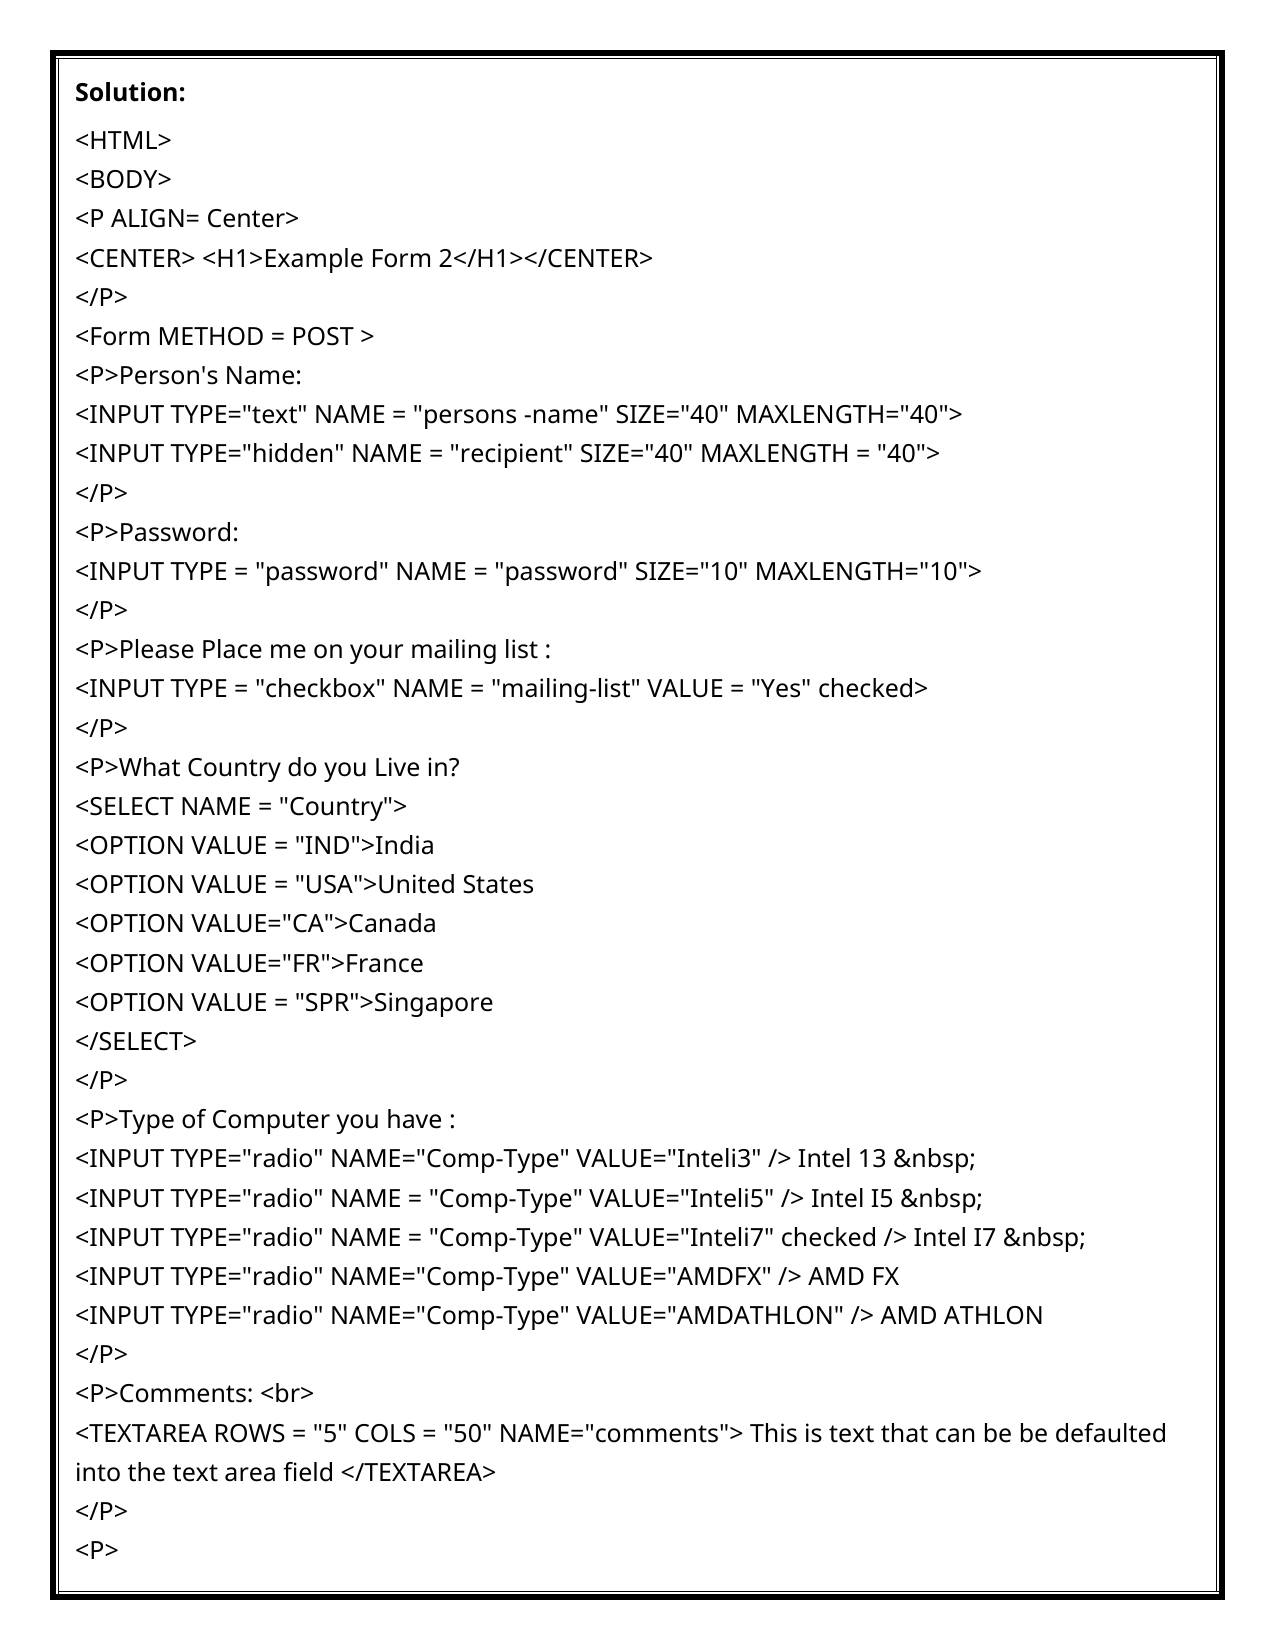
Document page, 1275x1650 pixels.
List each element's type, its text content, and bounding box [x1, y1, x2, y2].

text </P> [75, 710, 1200, 744]
text <INPUT TYPE = "checkbox" NAME = "mailing-list" VALUE = "Yes" checked> [75, 671, 1200, 705]
text <INPUT TYPE="radio" NAME="Comp-Type" VALUE="AMDATHLON" /> AMD ATHLON [75, 1298, 1200, 1332]
text <INPUT TYPE="radio" NAME="Comp-Type" VALUE="Inteli3" /> Intel 13 &nbsp; [75, 1141, 1200, 1175]
text <P> [75, 1533, 1200, 1567]
text <P>What Country do you Live in? [75, 749, 1200, 783]
text <P>Person's Name: [75, 358, 1200, 392]
text </P> [75, 279, 1200, 313]
text <P>Please Place me on your mailing list : [75, 632, 1200, 666]
text <P>Password: [75, 514, 1200, 548]
text <CENTER> <H1>Example Form 2</H1></CENTER> [75, 240, 1200, 274]
text <P ALIGN= Center> [75, 201, 1200, 235]
text </SELECT> [75, 1024, 1200, 1058]
text <SELECT NAME = "Country"> [75, 789, 1200, 823]
text <OPTION VALUE = "USA">United States [75, 867, 1200, 901]
text </P> [75, 475, 1200, 509]
text Solution: [75, 75, 1200, 109]
text <OPTION VALUE = "SPR">Singapore [75, 984, 1200, 1018]
text <OPTION VALUE="CA">Canada [75, 906, 1200, 940]
text <INPUT TYPE="hidden" NAME = "recipient" SIZE="40" MAXLENGTH = "40"> [75, 436, 1200, 470]
text </P> [75, 593, 1200, 627]
text <P>Comments: <br> [75, 1376, 1200, 1410]
text <OPTION VALUE = "IND">India [75, 828, 1200, 862]
text <Form METHOD = POST > [75, 319, 1200, 353]
text <P>Type of Computer you have : [75, 1102, 1200, 1136]
text </P> [75, 1494, 1200, 1528]
text <HTML> [75, 123, 1200, 157]
text <OPTION VALUE="FR">France [75, 945, 1200, 979]
text <INPUT TYPE="radio" NAME = "Comp-Type" VALUE="Inteli5" /> Intel I5 &nbsp; [75, 1180, 1200, 1214]
text <BODY> [75, 162, 1200, 196]
text <INPUT TYPE="radio" NAME="Comp-Type" VALUE="AMDFX" /> AMD FX [75, 1259, 1200, 1293]
text <INPUT TYPE="text" NAME = "persons -name" SIZE="40" MAXLENGTH="40"> [75, 397, 1200, 431]
text </P> [75, 1063, 1200, 1097]
text <INPUT TYPE="radio" NAME = "Comp-Type" VALUE="Inteli7" checked /> Intel I7 &nbsp; [75, 1219, 1200, 1253]
text </P> [75, 1337, 1200, 1371]
text <INPUT TYPE = "password" NAME = "password" SIZE="10" MAXLENGTH="10"> [75, 554, 1200, 588]
text <TEXTAREA ROWS = "5" COLS = "50" NAME="comments"> This is text that can be be defaulted into the text area field </TEXTAREA> [75, 1415, 1200, 1488]
